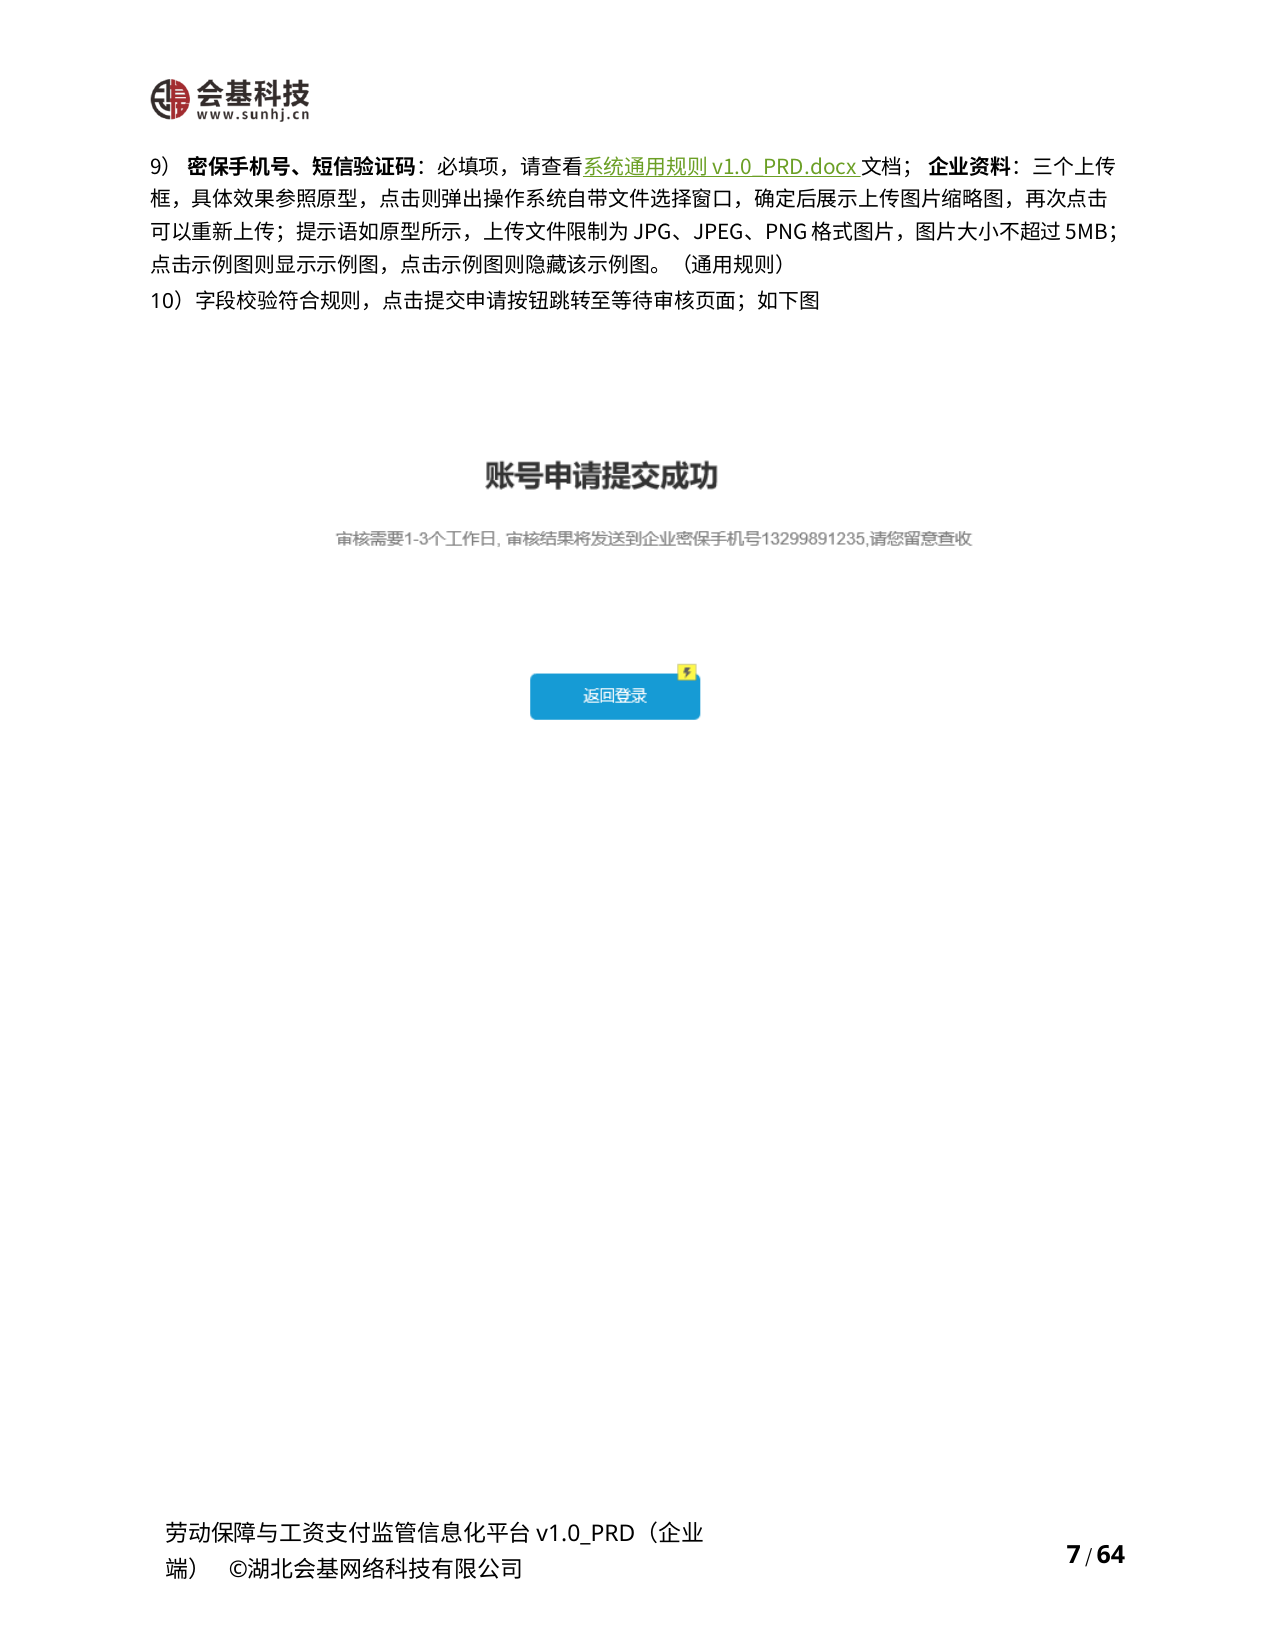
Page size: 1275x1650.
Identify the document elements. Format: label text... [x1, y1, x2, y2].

picture [150, 317, 1077, 838]
list 密保手机号、短信验证码：必填项，请查看系统通用规则v1.0_PRD.docx文档； 企业资料：三个上传框，具体效果参照原型，点击则弹出操作系统自带文件选择窗口，确定后展示上传图片缩略图，再次点击可以重新上传；提示语如原型所示，上传文件限制为JPG、JPEG、PNG格式图片，图片大小不超过5MB；点击示例图则显示示例图，点击示例图则隐藏该示例图。（通用规则） [150, 150, 1125, 278]
picture [150, 79, 309, 122]
